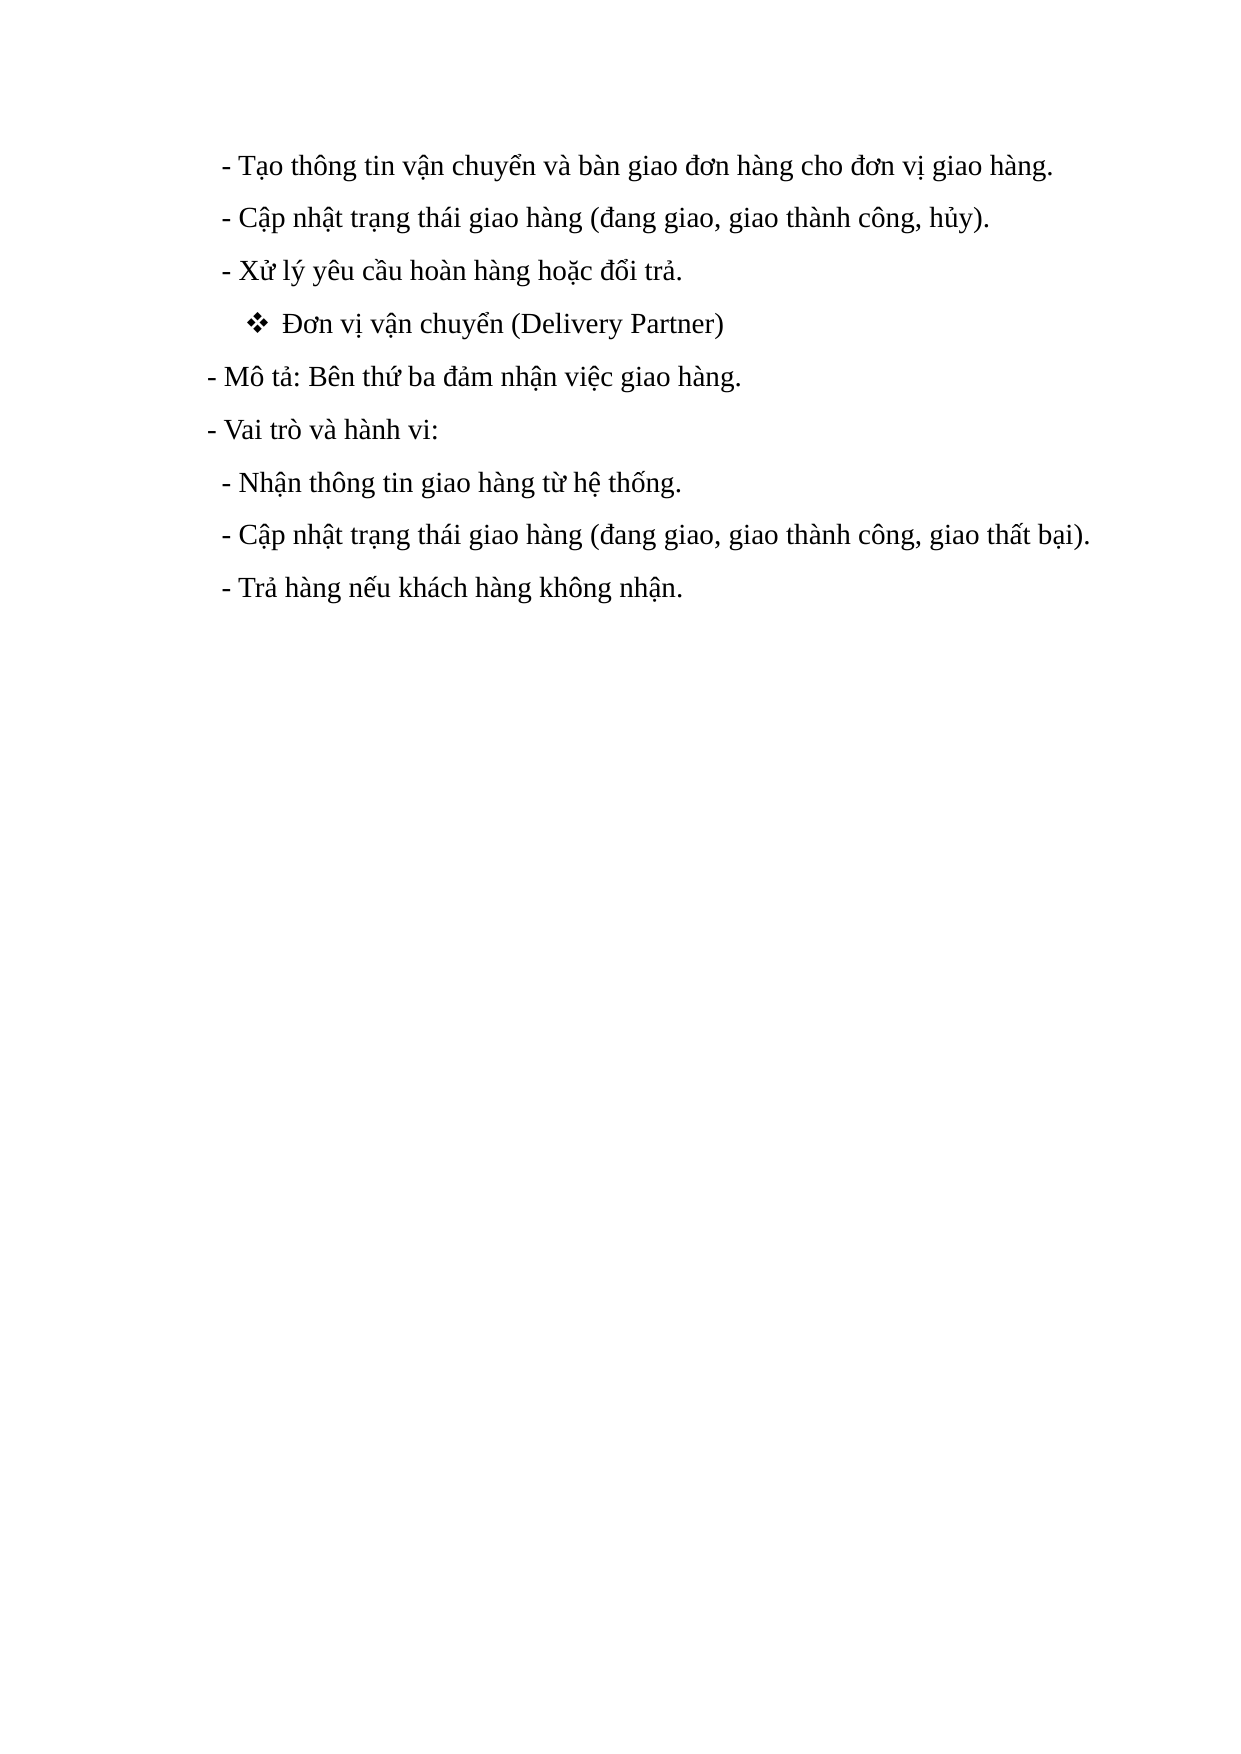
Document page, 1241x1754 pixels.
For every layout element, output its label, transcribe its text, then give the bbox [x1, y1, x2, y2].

text - Xử lý yêu cầu hoàn hàng hoặc đổi trả. [207, 253, 1122, 287]
text - Cập nhật trạng thái giao hàng (đang giao, giao thành công, giao thất bại). [207, 517, 1122, 551]
text - Tạo thông tin vận chuyển và bàn giao đơn hàng cho đơn vị giao hàng. [207, 148, 1122, 181]
text - Vai trò và hành vi: [207, 412, 1122, 445]
list Đơn vị vận chuyển (Delivery Partner) [244, 306, 1122, 340]
text - Cập nhật trạng thái giao hàng (đang giao, giao thành công, hủy). [207, 201, 1122, 234]
text - Nhận thông tin giao hàng từ hệ thống. [207, 465, 1122, 498]
text - Mô tả: Bên thứ ba đảm nhận việc giao hàng. [207, 359, 1122, 393]
text - Trả hàng nếu khách hàng không nhận. [207, 570, 1122, 604]
